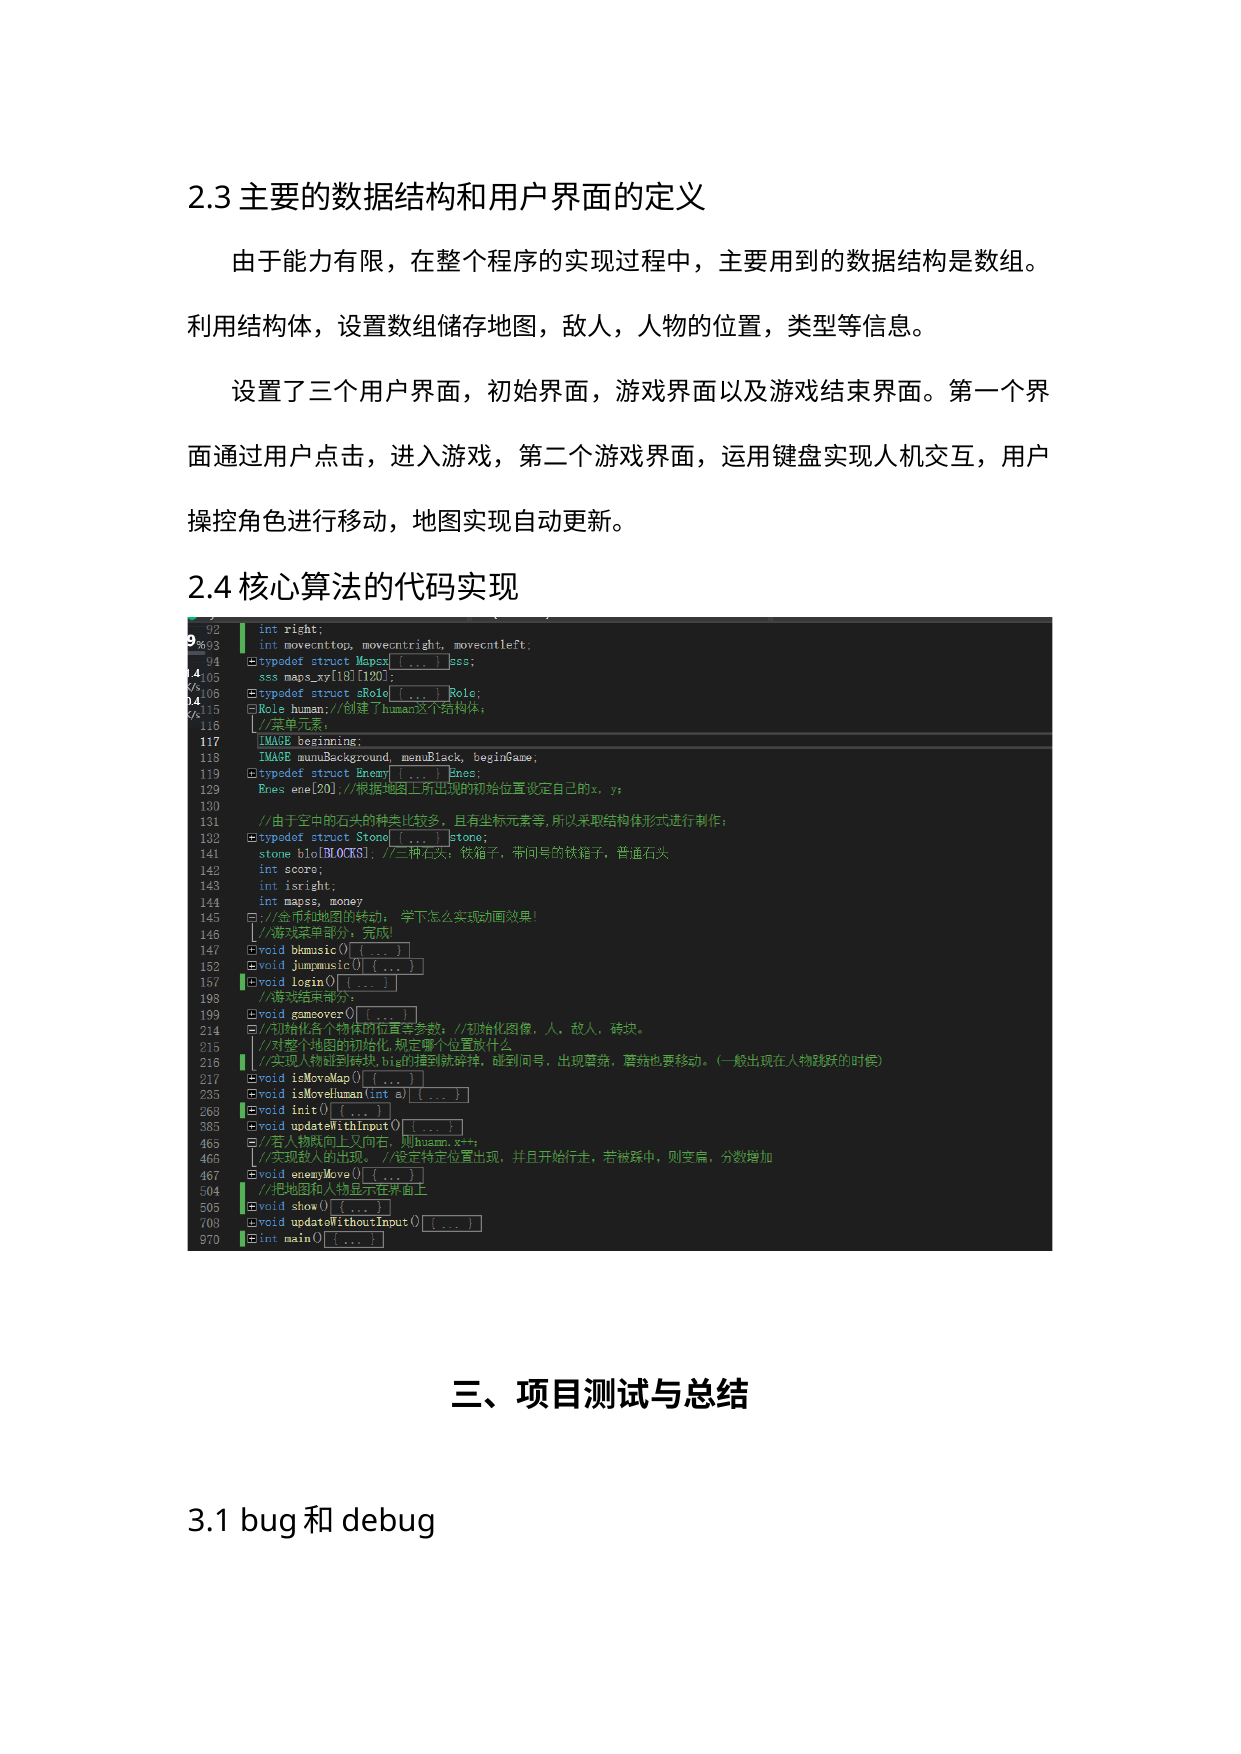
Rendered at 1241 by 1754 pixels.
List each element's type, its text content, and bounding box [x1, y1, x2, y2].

text 3.1 bug和debug [187, 1486, 1053, 1551]
text 设置了三个用户界面，初始界面，游戏界面以及游戏结束界面。第一个界面通过用户点击，进入游戏，第二个游戏界面，运用键盘实现人机交互，用户操控角色进行移动，地图实现自动更新。 [187, 357, 1053, 552]
text 2.3主要的数据结构和用户界面的定义 [187, 162, 1053, 227]
picture [187, 617, 1053, 1251]
subtitle 三、项目测试与总结 [406, 1359, 1053, 1424]
text 2.4核心算法的代码实现 [187, 552, 1053, 617]
text 由于能力有限，在整个程序的实现过程中，主要用到的数据结构是数组。利用结构体，设置数组储存地图，敌人，人物的位置，类型等信息。 [187, 227, 1053, 357]
